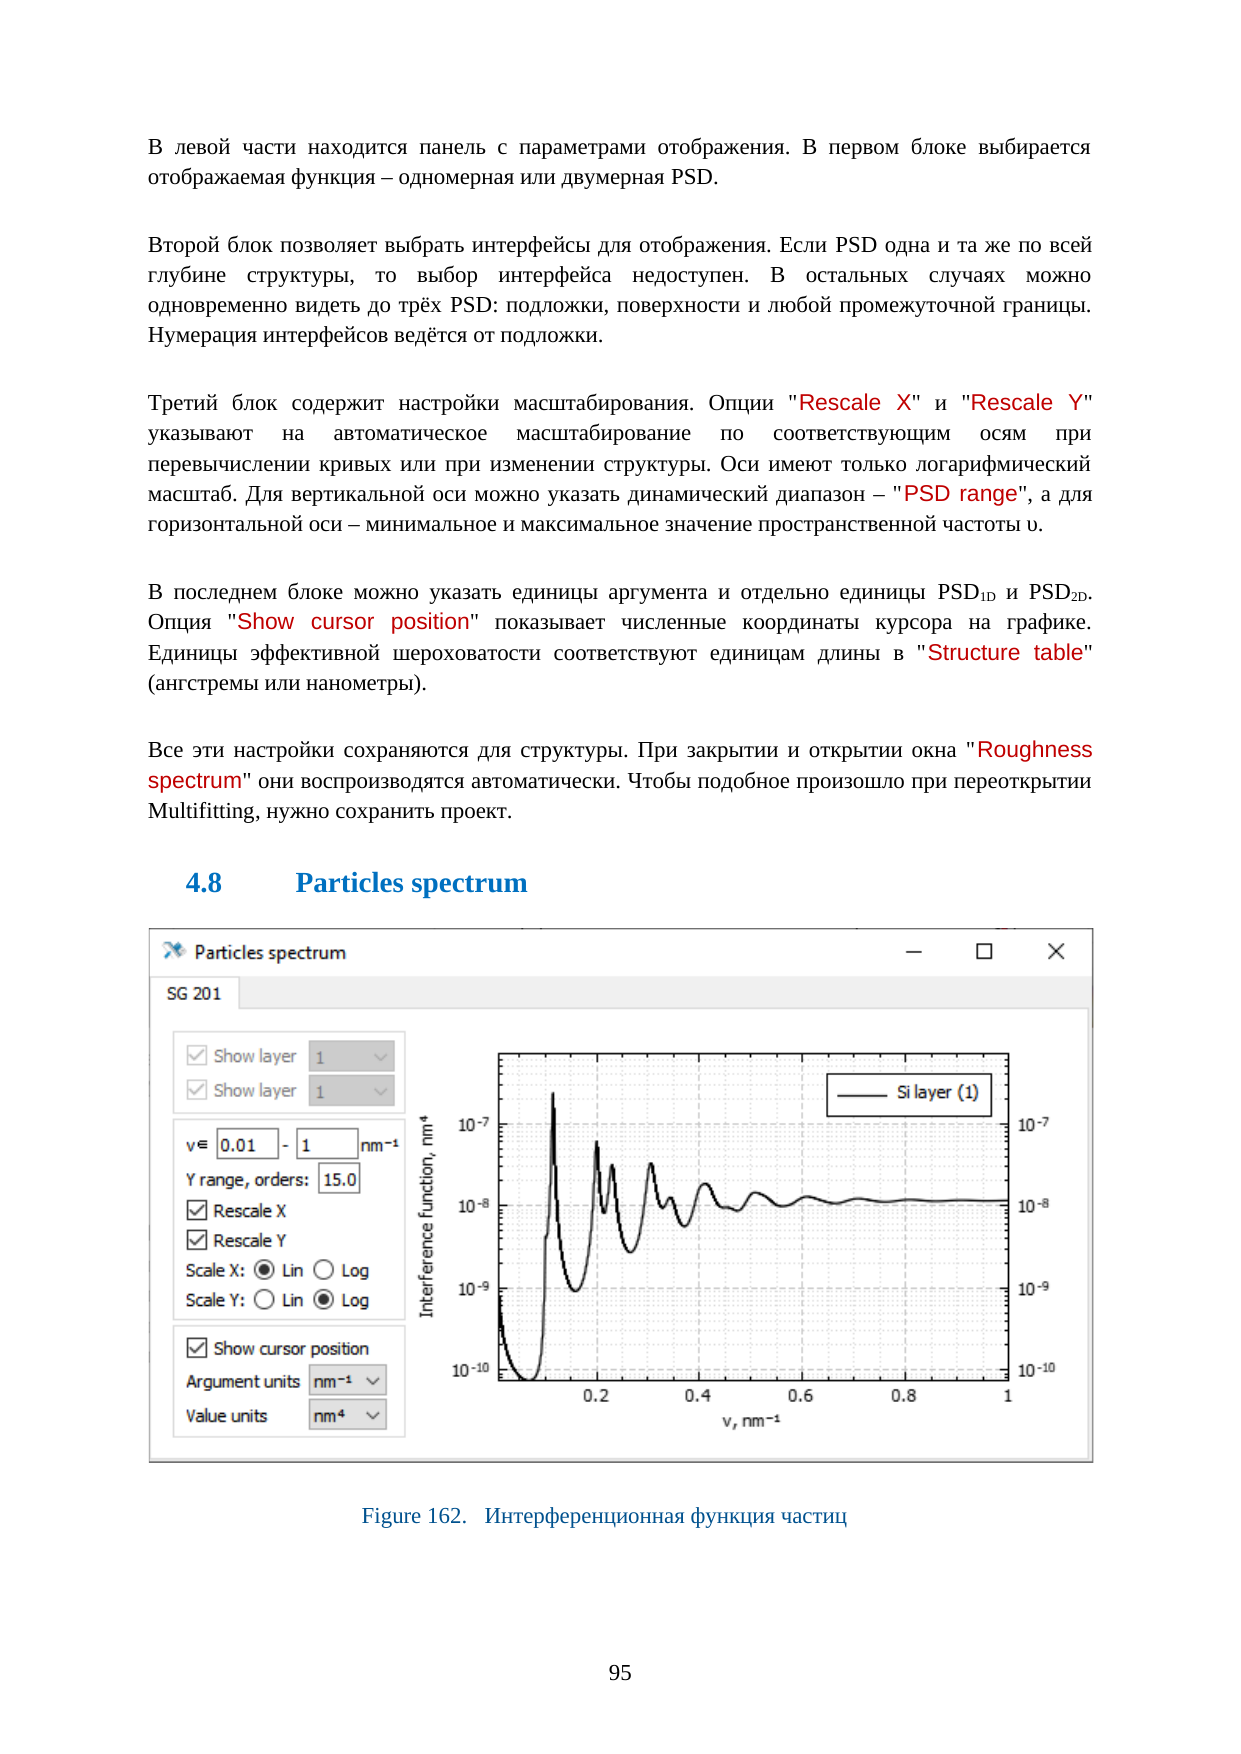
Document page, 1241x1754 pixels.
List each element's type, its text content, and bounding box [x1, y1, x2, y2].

picture [148, 928, 1094, 1463]
text Третий блок содержит настройки масштабирования. Опции "Rescale X" и "Rescale Y" указывают на автоматическое масштабирование по соответствующим осям при перевычислении кривых или при изменении структуры. Оси имеют только логарифмический масштаб. Для вертикальной оси можно указать динамический диапазон – "PSD range", а для горизонтальной оси – минимальное и максимальное значение пространственной частоты υ. [148, 389, 1093, 537]
text Все эти настройки сохраняются для структуры. При закрытии и открытии окна "Roughness spectrum" они воспроизводятся автоматически. Чтобы подобное произошло при переоткрытии Multifitting, нужно сохранить проект. [148, 736, 1093, 823]
text В последнем блоке можно указать единицы аргумента и отдельно единицы PSD1D и PSD2D. Опция "Show cursor position" показывает численные координаты курсора на графике. Единицы эффективной шероховатости соответствуют единицам длины в "Structure table" (ангстремы или нанометры). [148, 578, 1093, 695]
subtitle Particles spectrum [155, 865, 1093, 898]
text Второй блок позволяет выбрать интерфейсы для отображения. Если PSD одна и та же по всей глубине структуры, то выбор интерфейса недоступен. В остальных случаях можно одновременно видеть до трёх PSD: подложки, поверхности и любой промежуточной границы. Нумерация интерфейсов ведётся от подложки. [148, 231, 1093, 348]
list Интерференционная функция частиц [178, 1463, 1093, 1529]
text В левой части находится панель с параметрами отображения. В первом блоке выбирается отображаемая функция – одномерная или двумерная PSD. [148, 133, 1093, 189]
